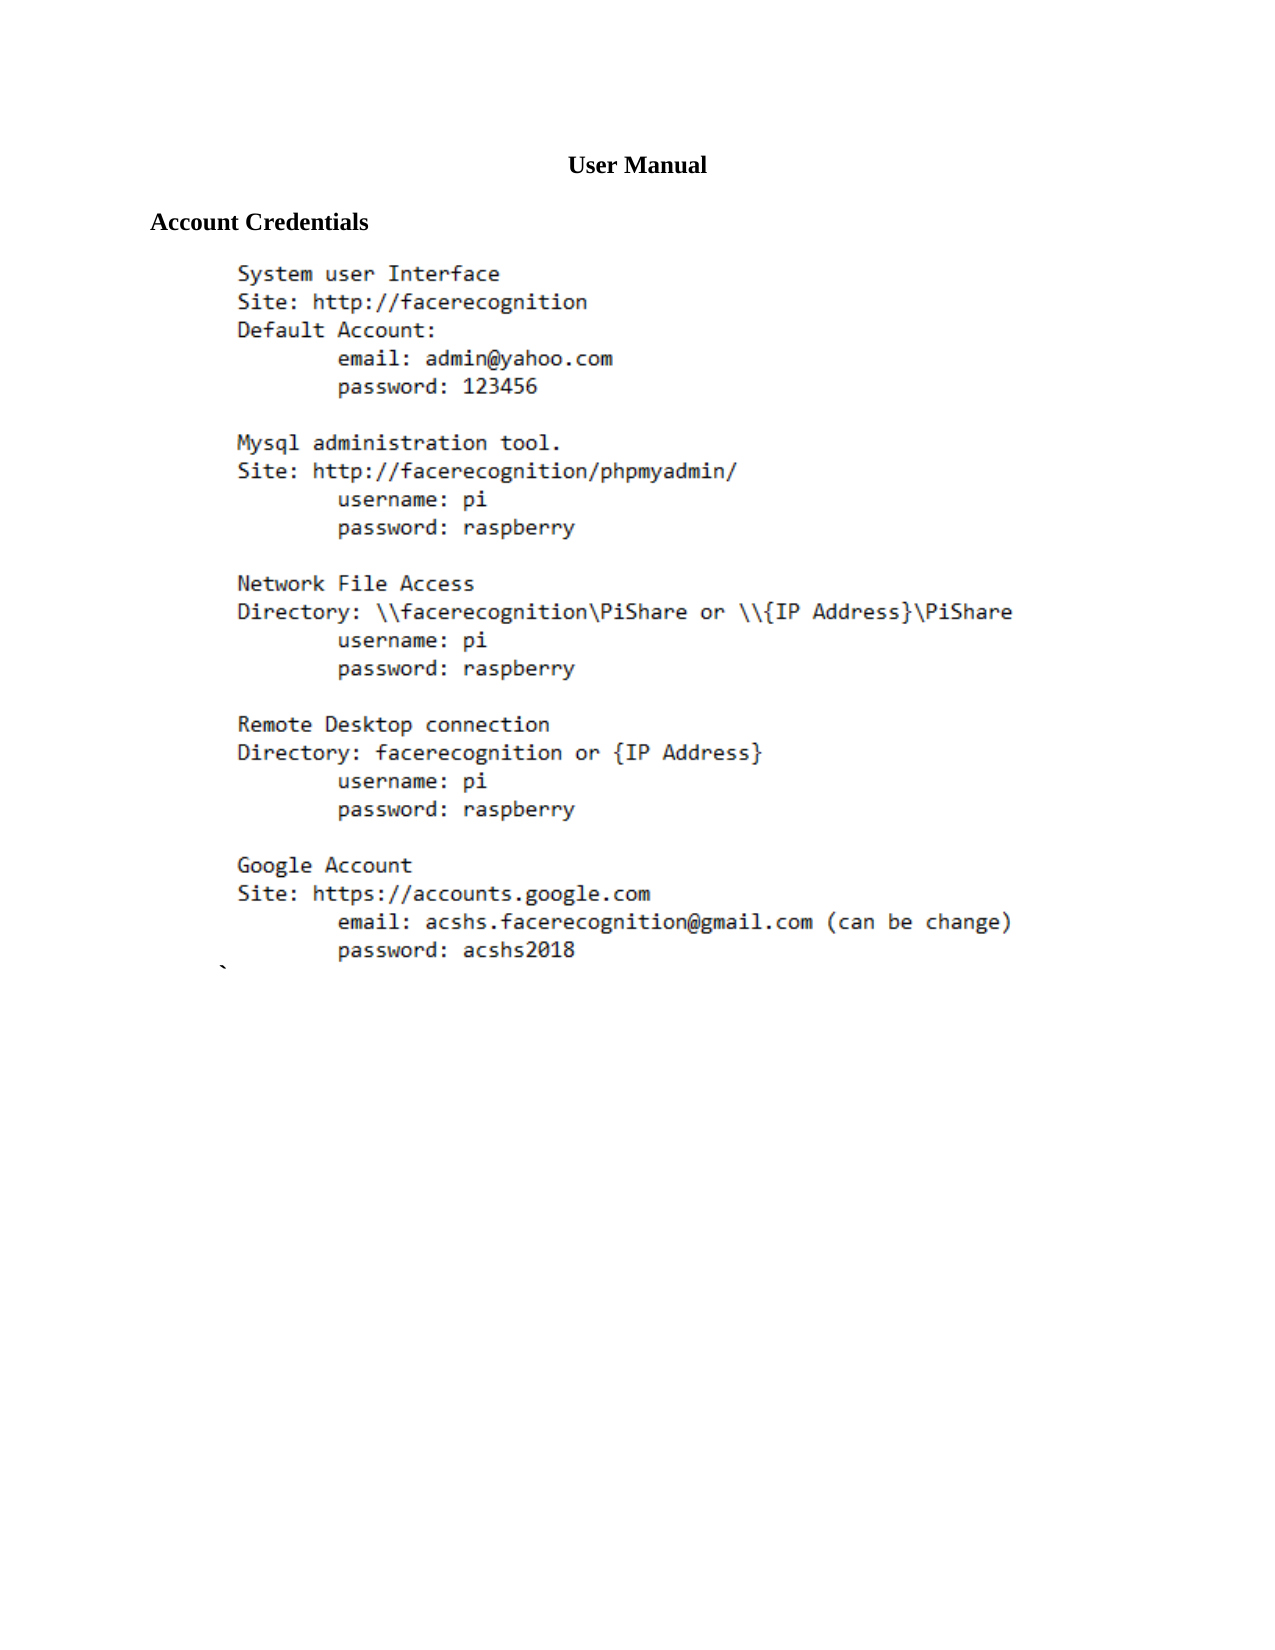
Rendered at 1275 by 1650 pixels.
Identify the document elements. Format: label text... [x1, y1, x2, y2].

text User Manual [150, 150, 1125, 179]
text Account Credentials [150, 207, 1125, 236]
picture [230, 265, 1060, 984]
